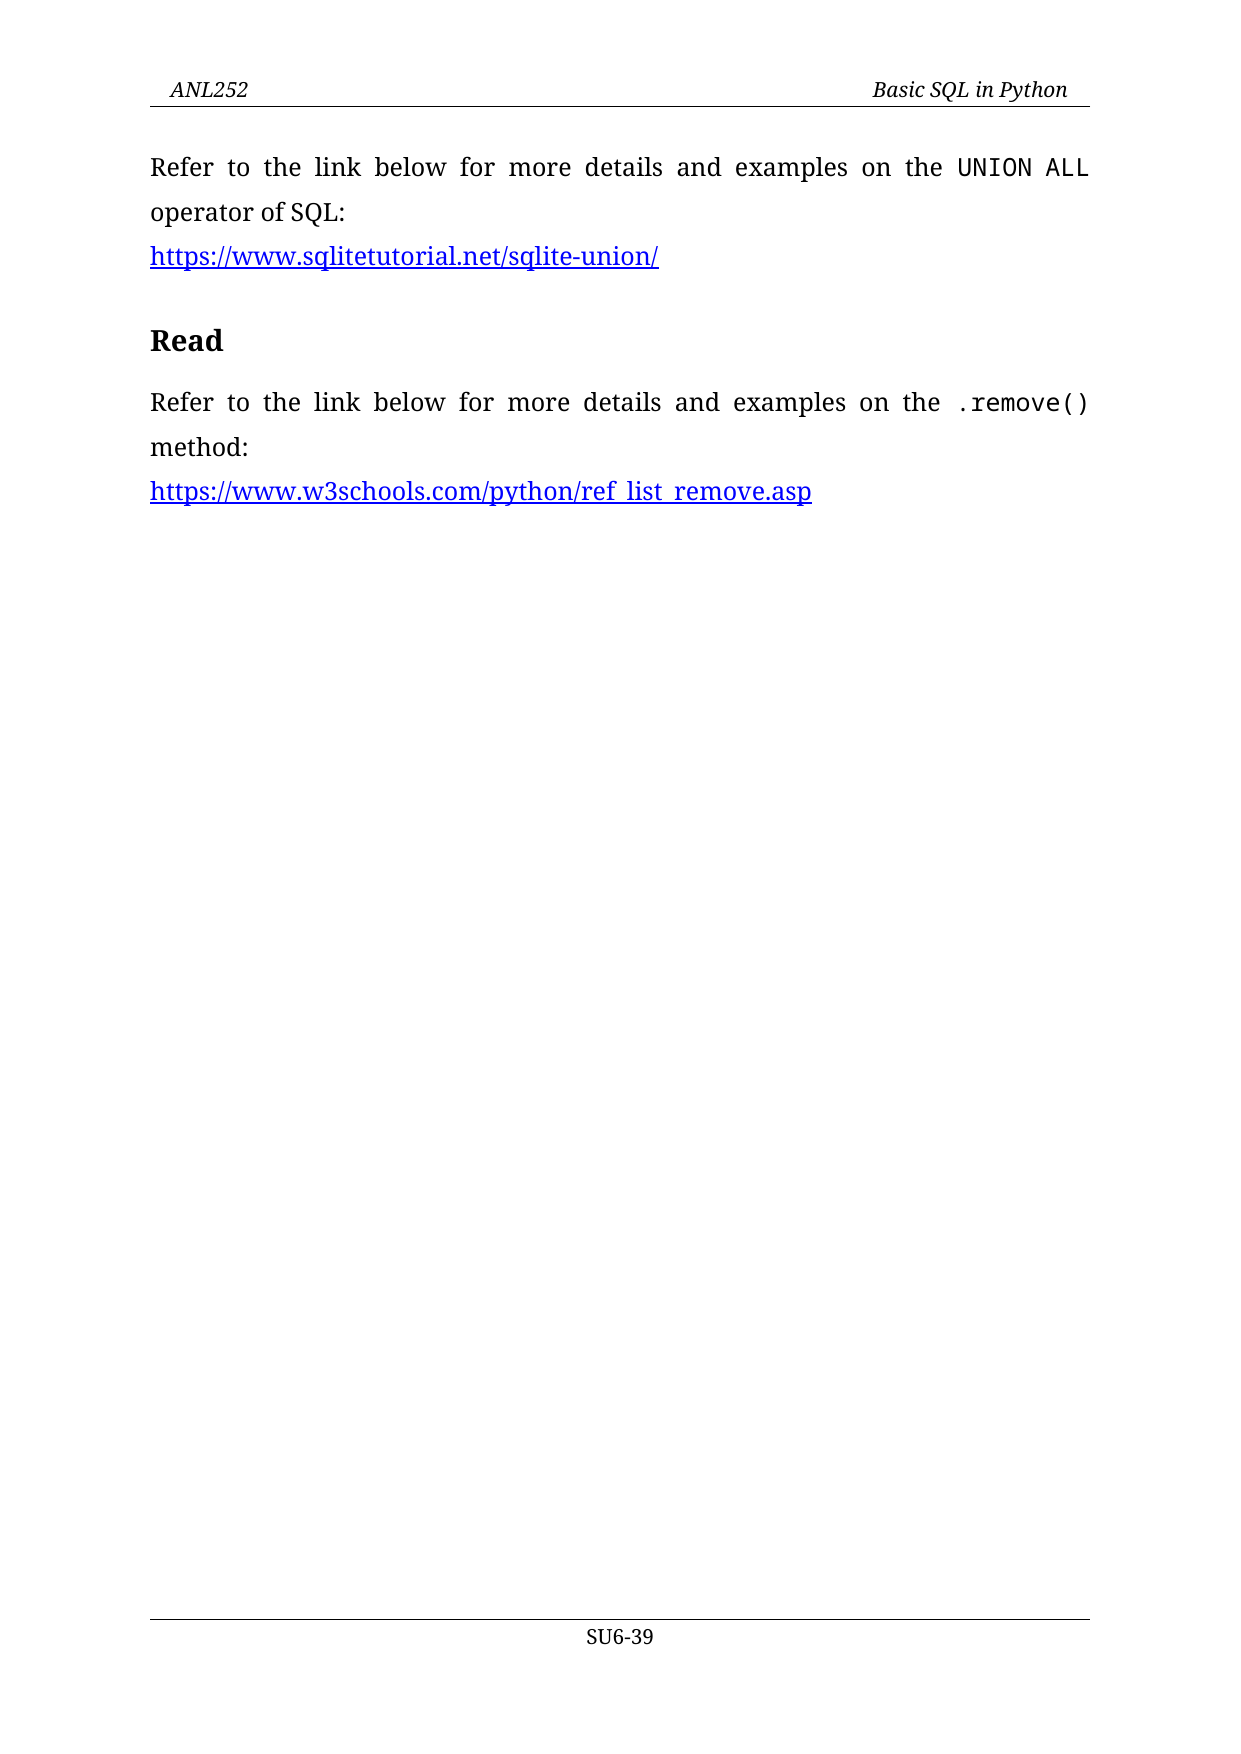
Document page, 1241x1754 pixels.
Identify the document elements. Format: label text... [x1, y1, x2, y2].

text https://www.sqlitetutorial.net/sqlite-union/ [150, 238, 1090, 273]
text https://www.w3schools.com/python/ref_list_remove.asp [150, 473, 1090, 508]
text Read [150, 320, 1090, 360]
text Refer to the link below for more details and examples on the .remove() method: [150, 385, 1090, 463]
text Refer to the link below for more details and examples on the UNION ALL operator of SQL: [150, 150, 1090, 228]
